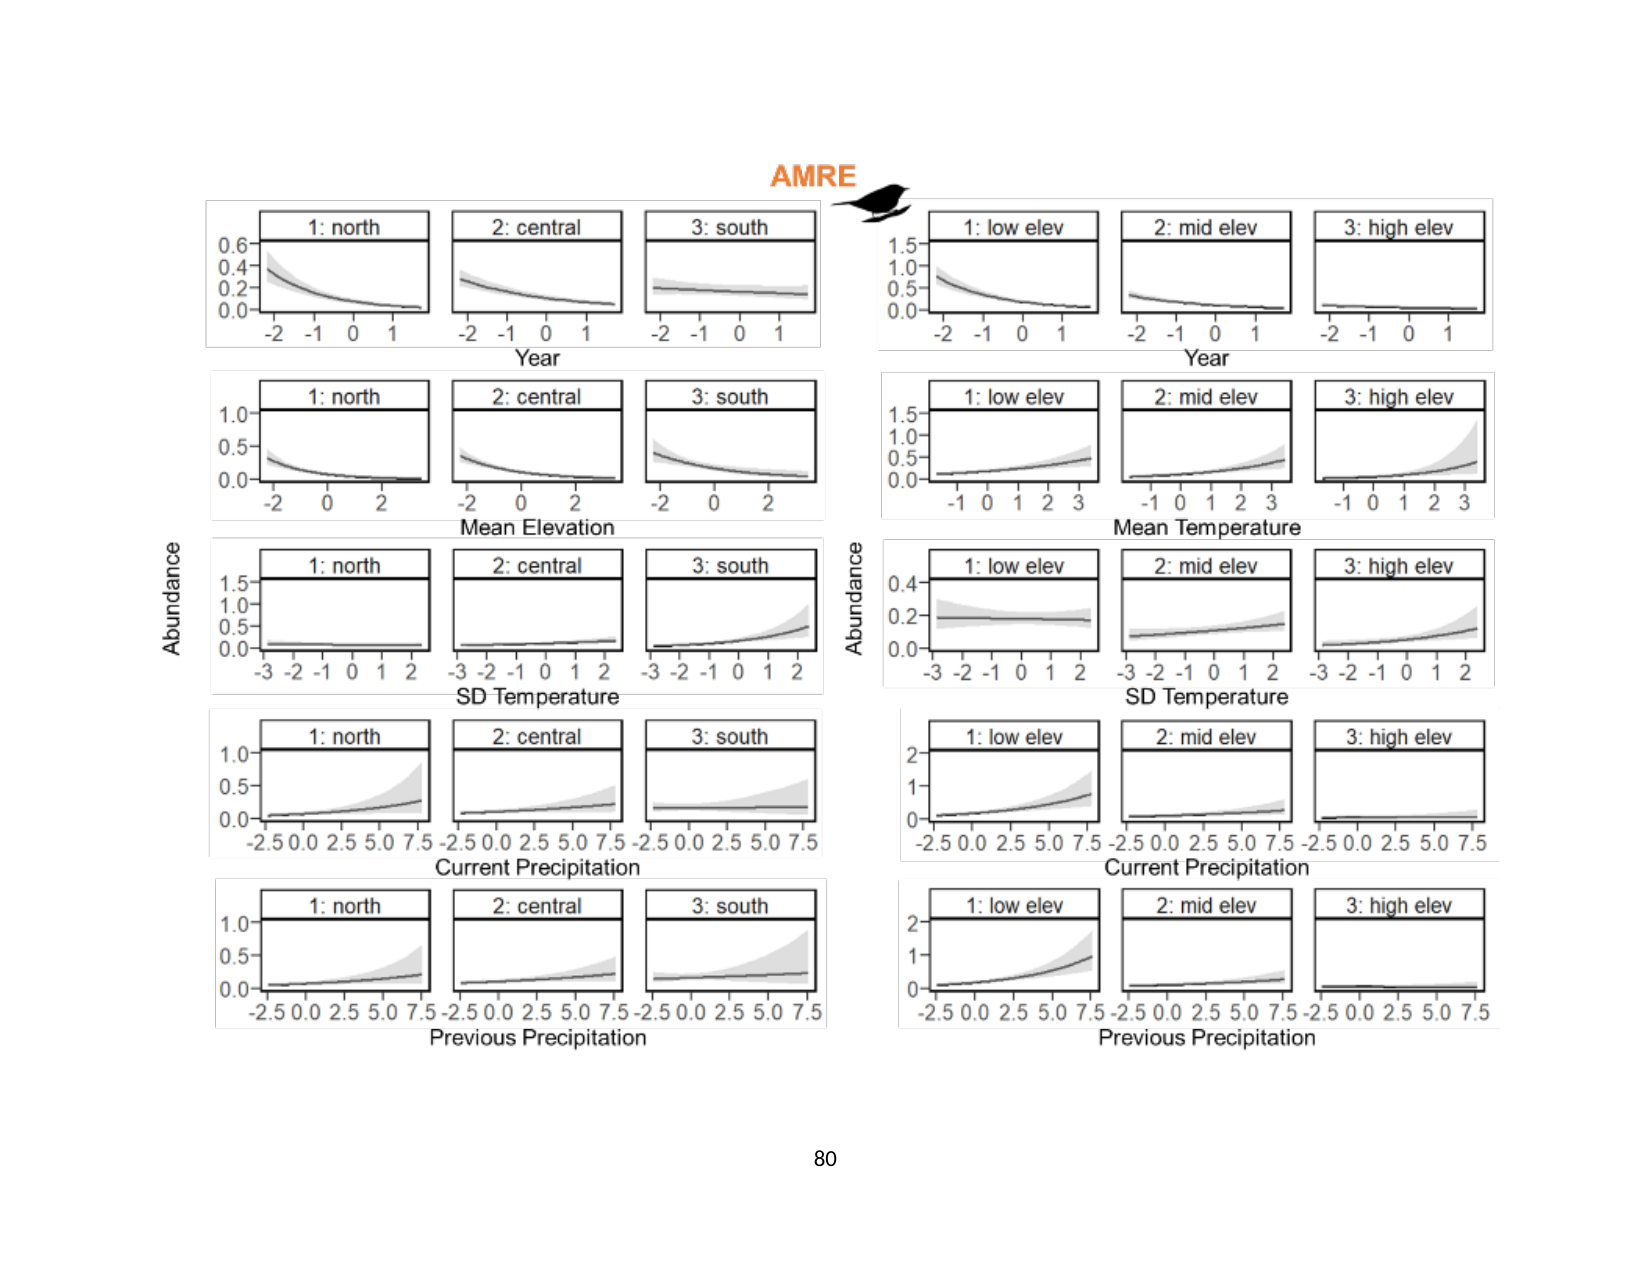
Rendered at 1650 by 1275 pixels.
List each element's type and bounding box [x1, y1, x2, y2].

picture [150, 150, 1500, 1065]
